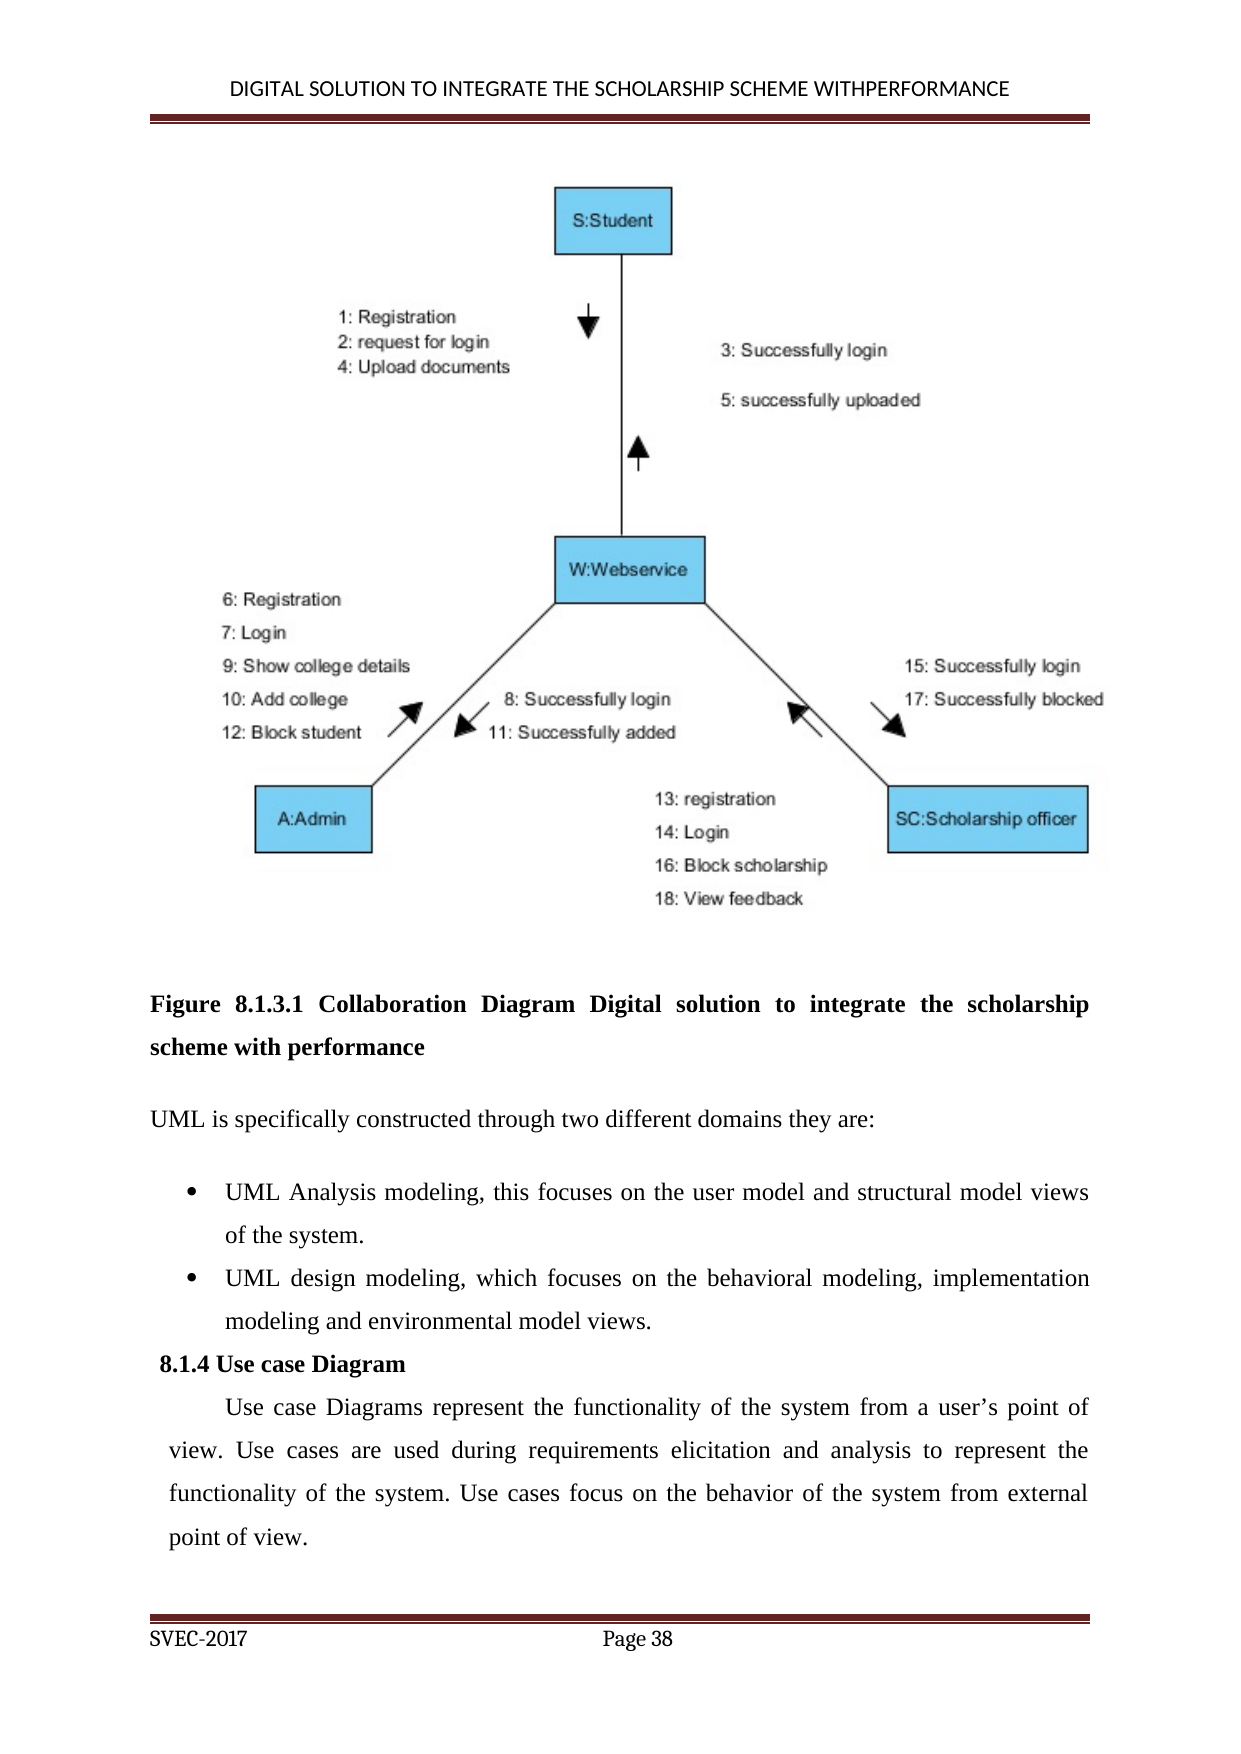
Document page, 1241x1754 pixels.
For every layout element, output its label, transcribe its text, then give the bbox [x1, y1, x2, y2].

text 8.1.4 Use case Diagram [159, 1349, 1090, 1378]
list UML design modeling, which focuses on the behavioral modeling, implementation modeling and environmental model views. [187, 1263, 1090, 1335]
text UML is specifically constructed through two different domains they are: [150, 1104, 1090, 1133]
list UML Analysis modeling, this focuses on the user model and structural model views of the system. [187, 1177, 1090, 1248]
picture [150, 154, 1128, 975]
text Figure 8.1.3.1 Collaboration Diagram Digital solution to integrate the scholarship scheme with performance [150, 975, 1090, 1061]
text Use case Diagrams represent the functionality of the system from a user’s point of view. Use cases are used during requirements elicitation and analysis to represent the functionality of the system. Use cases focus on the behavior of the system from external point of view. [103, 1392, 1090, 1550]
